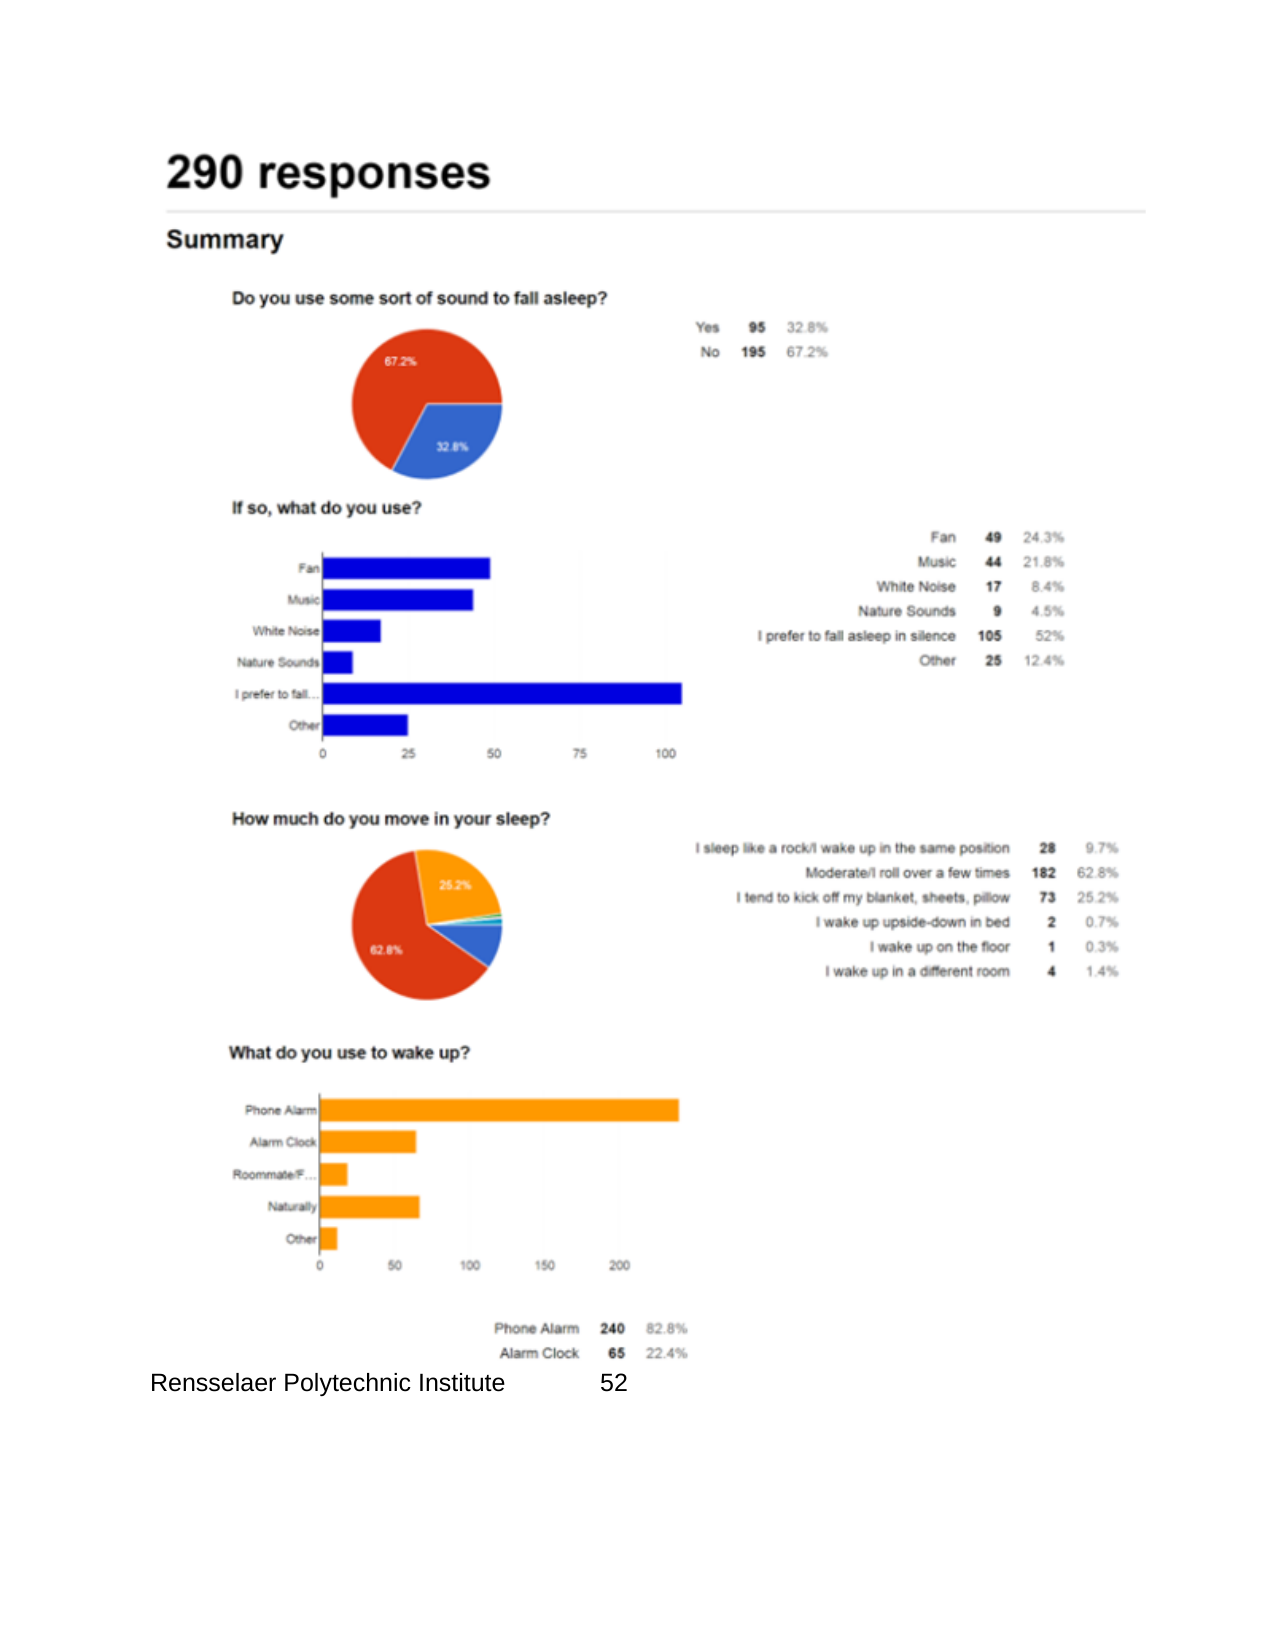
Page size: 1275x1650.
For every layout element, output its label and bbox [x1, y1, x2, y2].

picture [150, 150, 1146, 1368]
